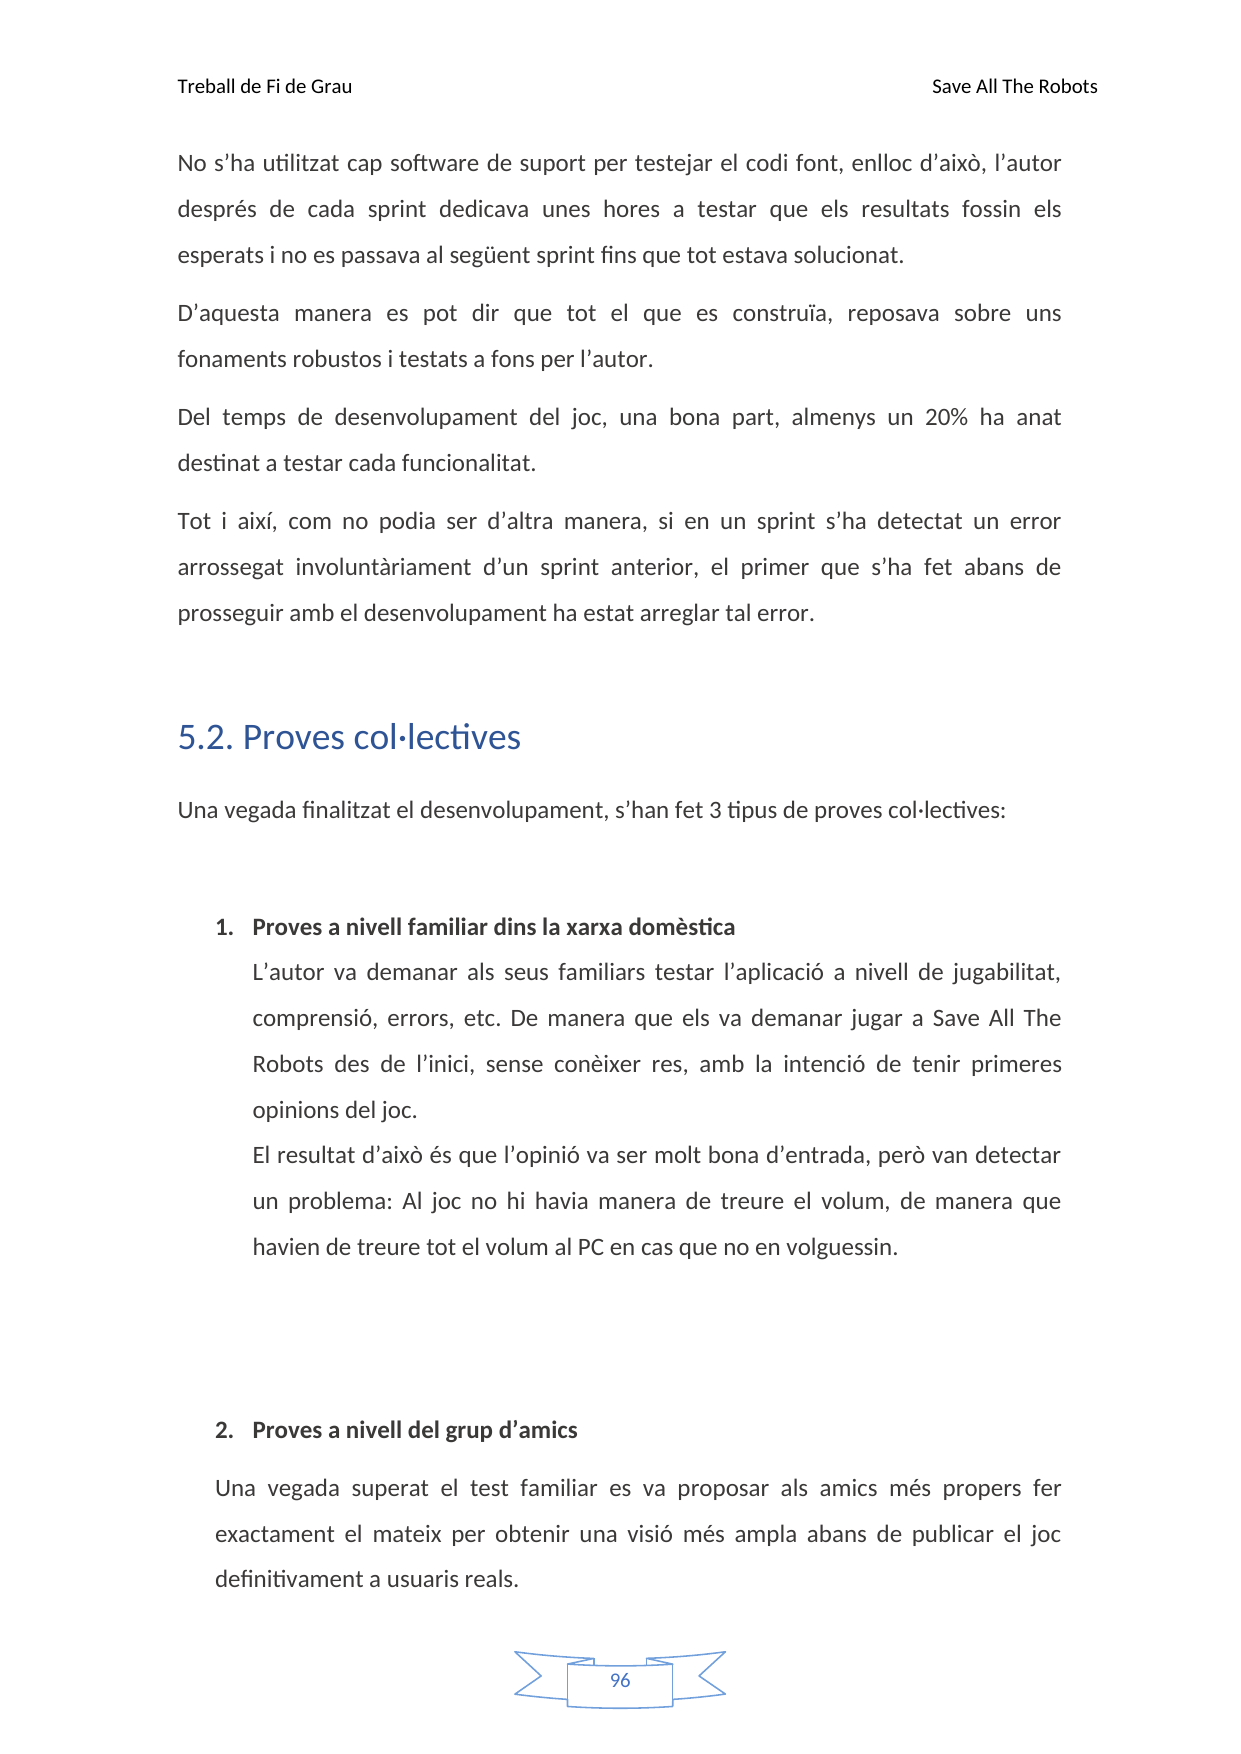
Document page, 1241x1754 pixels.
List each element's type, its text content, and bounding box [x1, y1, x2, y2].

list L’autor va demanar als seus familiars testar l’aplicació a nivell de jugabilitat, comprensió, errors, etc. De manera que els va demanar jugar a Save All The Robots des de l’inici, sense conèixer res, amb la intenció de tenir primeres opinions del joc. [252, 957, 1063, 1124]
text D’aquesta manera es pot dir que tot el que es construïa, reposava sobre uns fonaments robustos i testats a fons per l’autor. [177, 297, 1063, 373]
list Proves a nivell familiar dins la xarxa domèstica [215, 911, 1063, 941]
text Tot i així, com no podia ser d’altra manera, si en un sprint s’ha detectat un error arrossegat involuntàriament d’un sprint anterior, el primer que s’ha fet abans de prosseguir amb el desenvolupament ha estat arreglar tal error. [177, 505, 1063, 627]
text 5.2. Proves col·lectives [177, 713, 1063, 759]
text Del temps de desenvolupament del joc, una bona part, almenys un 20% ha anat destinat a testar cada funcionalitat. [177, 401, 1063, 477]
list Proves a nivell del grup d’amics [215, 1414, 1063, 1444]
text Una vegada finalitzat el desenvolupament, s’han fet 3 tipus de proves col·lectives: [177, 794, 1063, 825]
text No s’ha utilitzat cap software de suport per testejar el codi font, enlloc d’això, l’autor després de cada sprint dedicava unes hores a testar que els resultats fossin els esperats i no es passava al següent sprint fins que tot estava solucionat. [177, 148, 1063, 269]
text Una vegada superat el test familiar es va proposar als amics més propers fer exactament el mateix per obtenir una visió més ampla abans de publicar el joc definitivament a usuaris reals. [215, 1472, 1063, 1594]
list El resultat d’això és que l’opinió va ser molt bona d’entrada, però van detectar un problema: Al joc no hi havia manera de treure el volum, de manera que havien de treure tot el volum al PC en cas que no en volguessin. [252, 1139, 1063, 1261]
